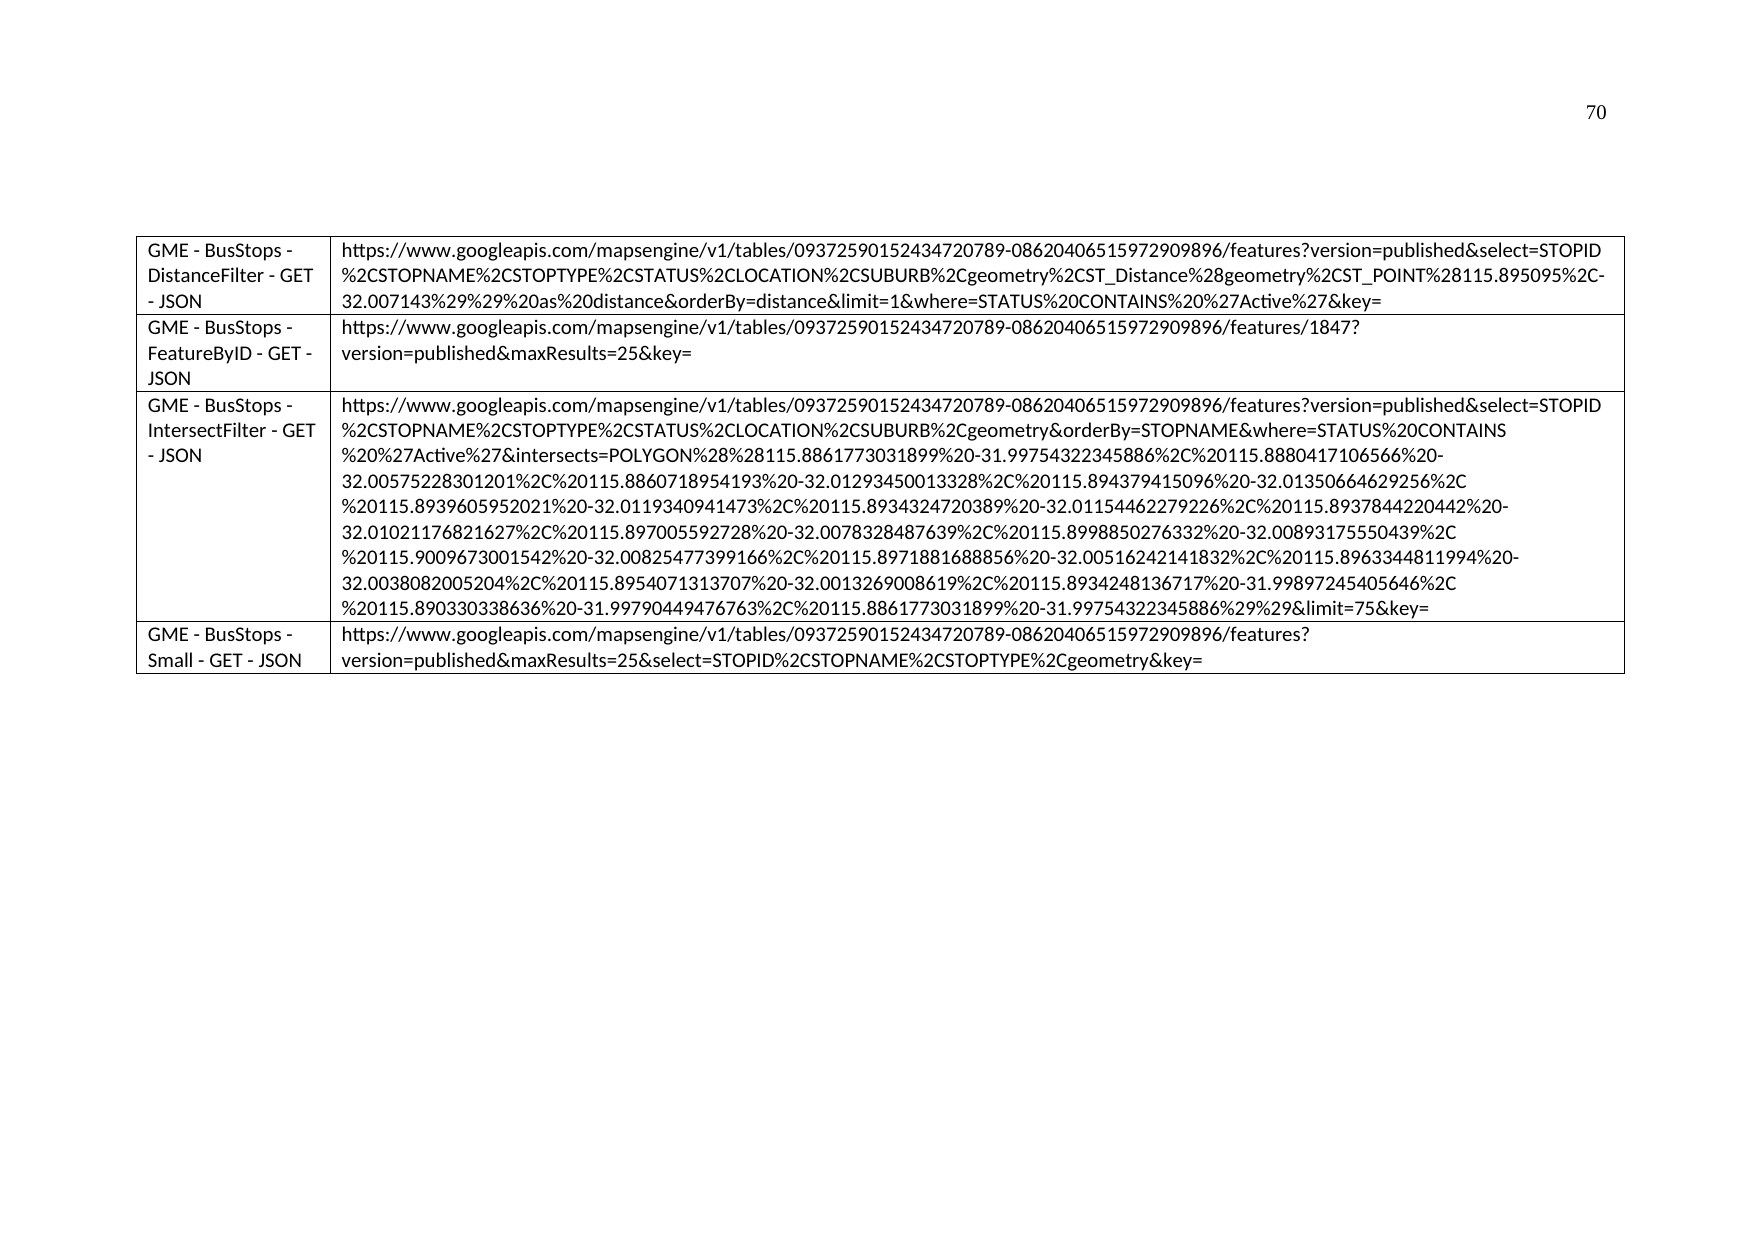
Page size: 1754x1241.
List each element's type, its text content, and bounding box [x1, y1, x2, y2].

table_cell https://www.googleapis.com/mapsengine/v1/tables/09372590152434720789-08620406515972909896/features?version=published&maxResults=25&select=STOPID%2CSTOPNAME%2CSTOPTYPE%2Cgeometry&key= [331, 622, 1624, 672]
table_cell https://www.googleapis.com/mapsengine/v1/tables/09372590152434720789-08620406515972909896/features/1847?version=published&maxResults=25&key= [331, 315, 1624, 391]
table_cell GME - BusStops - Small - GET - JSON [137, 622, 330, 672]
table_cell GME - BusStops - FeatureByID - GET - JSON [137, 315, 330, 391]
table_cell GME - BusStops - IntersectFilter - GET - JSON [137, 392, 330, 621]
table_cell https://www.googleapis.com/mapsengine/v1/tables/09372590152434720789-08620406515972909896/features?version=published&select=STOPID%2CSTOPNAME%2CSTOPTYPE%2CSTATUS%2CLOCATION%2CSUBURB%2Cgeometry%2CST_Distance%28geometry%2CST_POINT%28115.895095%2C-32.007143%29%29%20as%20distance&orderBy=distance&limit=1&where=STATUS%20CONTAINS%20%27Active%27&key= [331, 237, 1624, 313]
table_cell GME - BusStops - DistanceFilter - GET - JSON [137, 237, 330, 313]
table_cell https://www.googleapis.com/mapsengine/v1/tables/09372590152434720789-08620406515972909896/features?version=published&select=STOPID%2CSTOPNAME%2CSTOPTYPE%2CSTATUS%2CLOCATION%2CSUBURB%2Cgeometry&orderBy=STOPNAME&where=STATUS%20CONTAINS%20%27Active%27&intersects=POLYGON%28%28115.8861773031899%20-31.99754322345886%2C%20115.8880417106566%20-32.00575228301201%2C%20115.8860718954193%20-32.01293450013328%2C%20115.894379415096%20-32.01350664629256%2C%20115.8939605952021%20-32.0119340941473%2C%20115.8934324720389%20-32.01154462279226%2C%20115.8937844220442%20-32.01021176821627%2C%20115.897005592728%20-32.0078328487639%2C%20115.8998850276332%20-32.00893175550439%2C%20115.9009673001542%20-32.00825477399166%2C%20115.8971881688856%20-32.00516242141832%2C%20115.8963344811994%20-32.0038082005204%2C%20115.8954071313707%20-32.0013269008619%2C%20115.8934248136717%20-31.99897245405646%2C%20115.890330338636%20-31.99790449476763%2C%20115.8861773031899%20-31.99754322345886%29%29&limit=75&key= [331, 392, 1624, 621]
